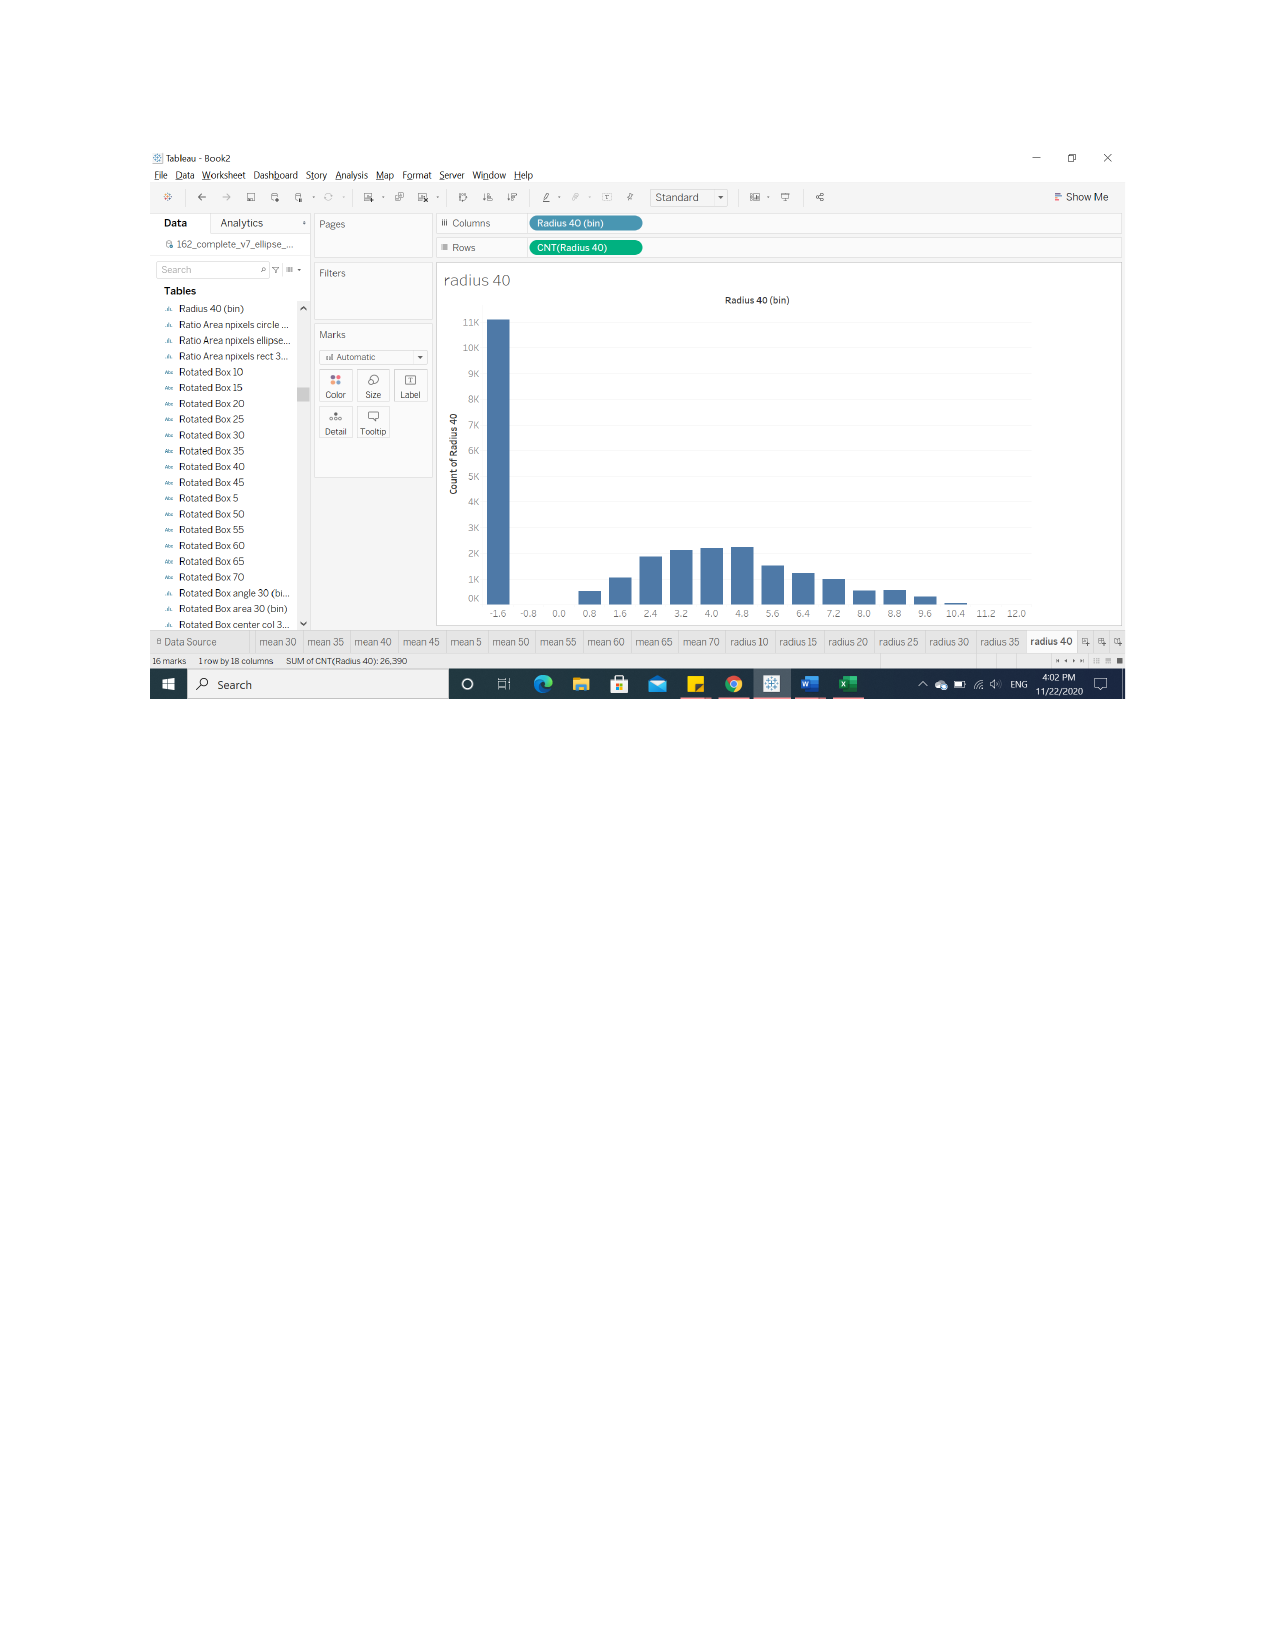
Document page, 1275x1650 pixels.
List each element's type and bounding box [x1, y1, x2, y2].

picture [150, 150, 1125, 699]
